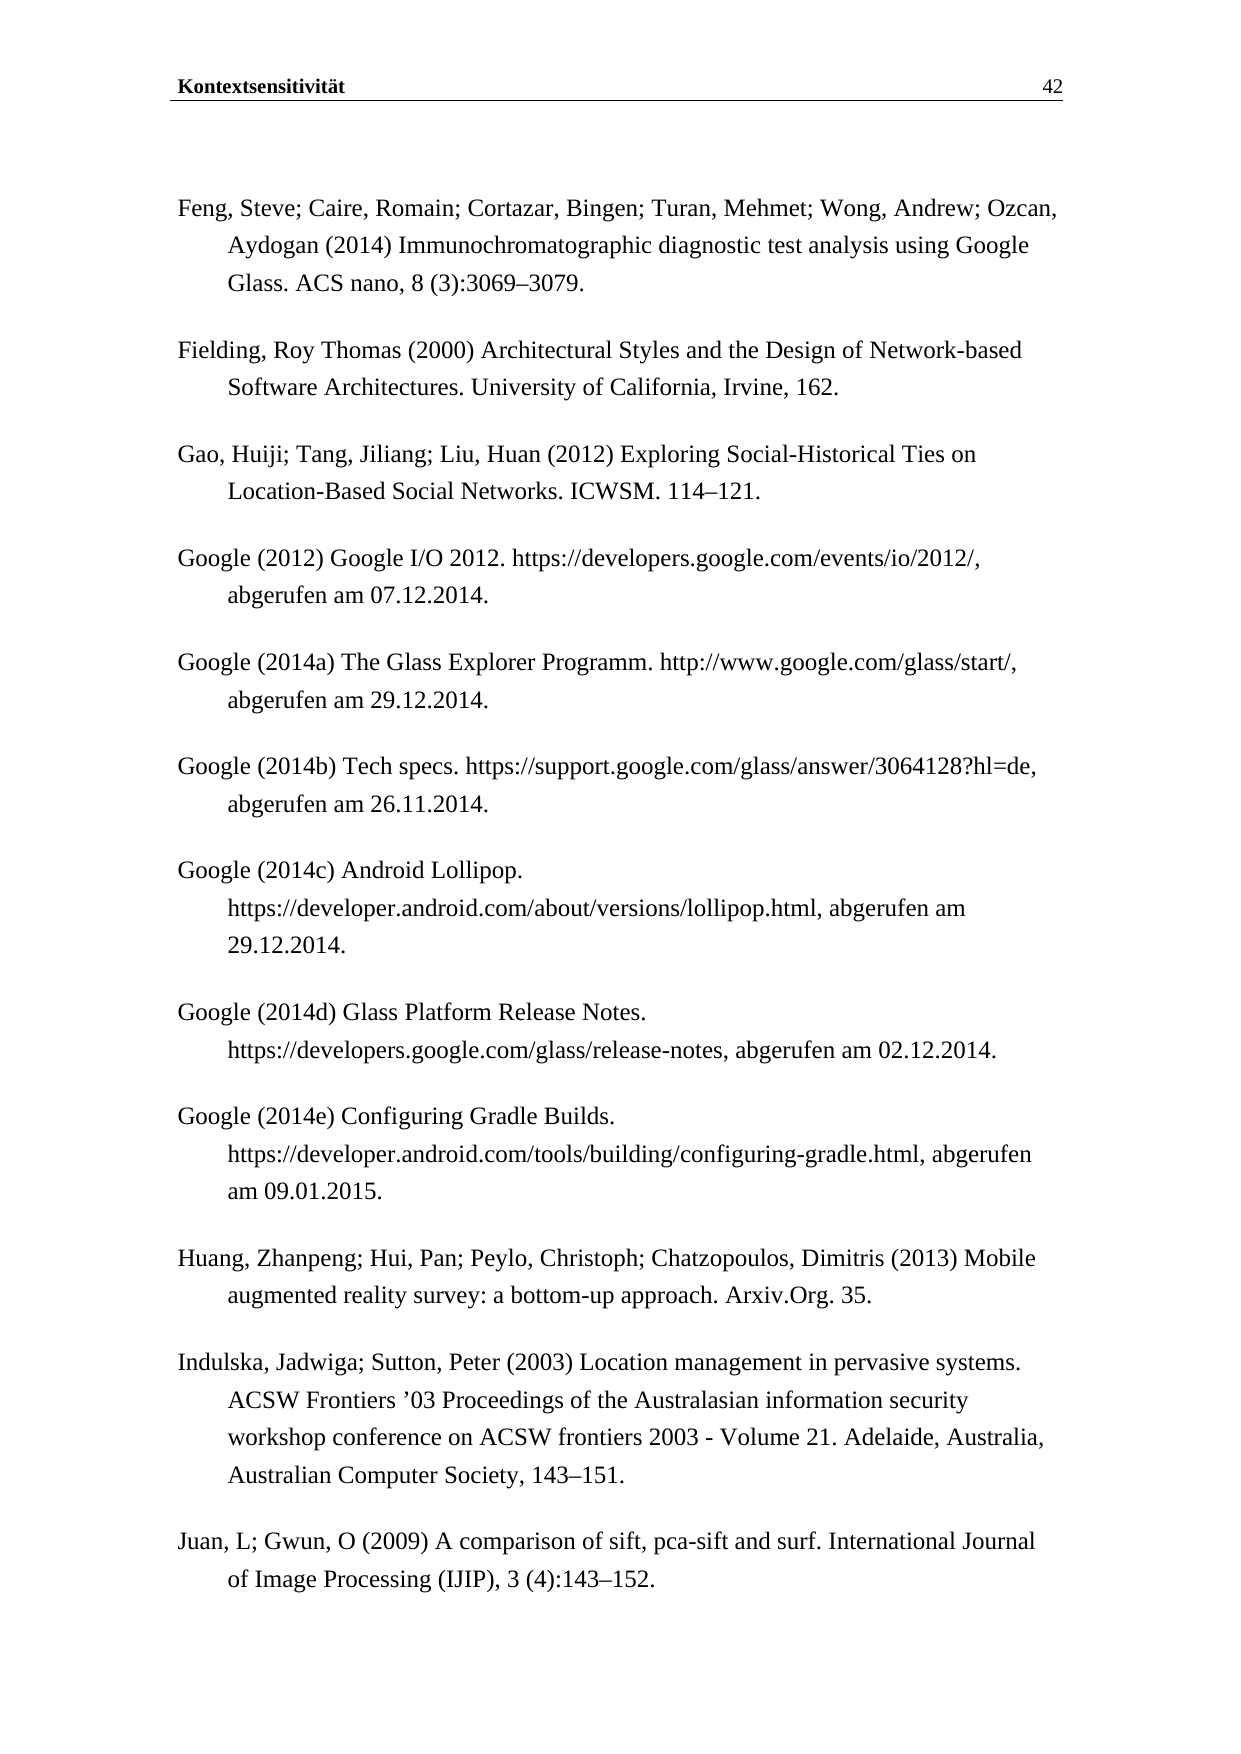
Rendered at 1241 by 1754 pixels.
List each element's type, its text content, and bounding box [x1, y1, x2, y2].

text Google (2014a) The Glass Explorer Programm. http://www.google.com/glass/start/, abgerufen am 29.12.2014. [177, 638, 1063, 713]
text Google (2012) Google I/O 2012. https://developers.google.com/events/io/2012/, abgerufen am 07.12.2014. [177, 534, 1063, 609]
text Google (2014b) Tech specs. https://support.google.com/glass/answer/3064128?hl=de, abgerufen am 26.11.2014. [177, 743, 1063, 818]
text Google (2014c) Android Lollipop. https://developer.android.com/about/versions/lollipop.html, abgerufen am 29.12.2014. [177, 847, 1063, 959]
text Indulska, Jadwiga; Sutton, Peter (2003) Location management in pervasive systems. ACSW Frontiers ’03 Proceedings of the Australasian information security workshop conference on ACSW frontiers 2003 - Volume 21. Adelaide, Australia, Australian Computer Society, 143–151. [177, 1338, 1063, 1488]
text Huang, Zhanpeng; Hui, Pan; Peylo, Christoph; Chatzopoulos, Dimitris (2013) Mobile augmented reality survey: a bottom-up approach. Arxiv.Org. 35. [177, 1234, 1063, 1309]
text Juan, L; Gwun, O (2009) A comparison of sift, pca-sift and surf. International Journal of Image Processing (IJIP), 3 (4):143–152. [177, 1518, 1063, 1593]
text Feng, Steve; Caire, Romain; Cortazar, Bingen; Turan, Mehmet; Wong, Andrew; Ozcan, Aydogan (2014) Immunochromatographic diagnostic test analysis using Google Glass. ACS nano, 8 (3):3069–3079. [177, 184, 1063, 297]
text Google (2014d) Glass Platform Release Notes. https://developers.google.com/glass/release-notes, abgerufen am 02.12.2014. [177, 988, 1063, 1063]
text Fielding, Roy Thomas (2000) Architectural Styles and the Design of Network-based Software Architectures. University of California, Irvine, 162. [177, 326, 1063, 401]
text Gao, Huiji; Tang, Jiliang; Liu, Huan (2012) Exploring Social-Historical Ties on Location-Based Social Networks. ICWSM. 114–121. [177, 430, 1063, 505]
text Google (2014e) Configuring Gradle Builds. https://developer.android.com/tools/building/configuring-gradle.html, abgerufen am 09.01.2015. [177, 1093, 1063, 1205]
